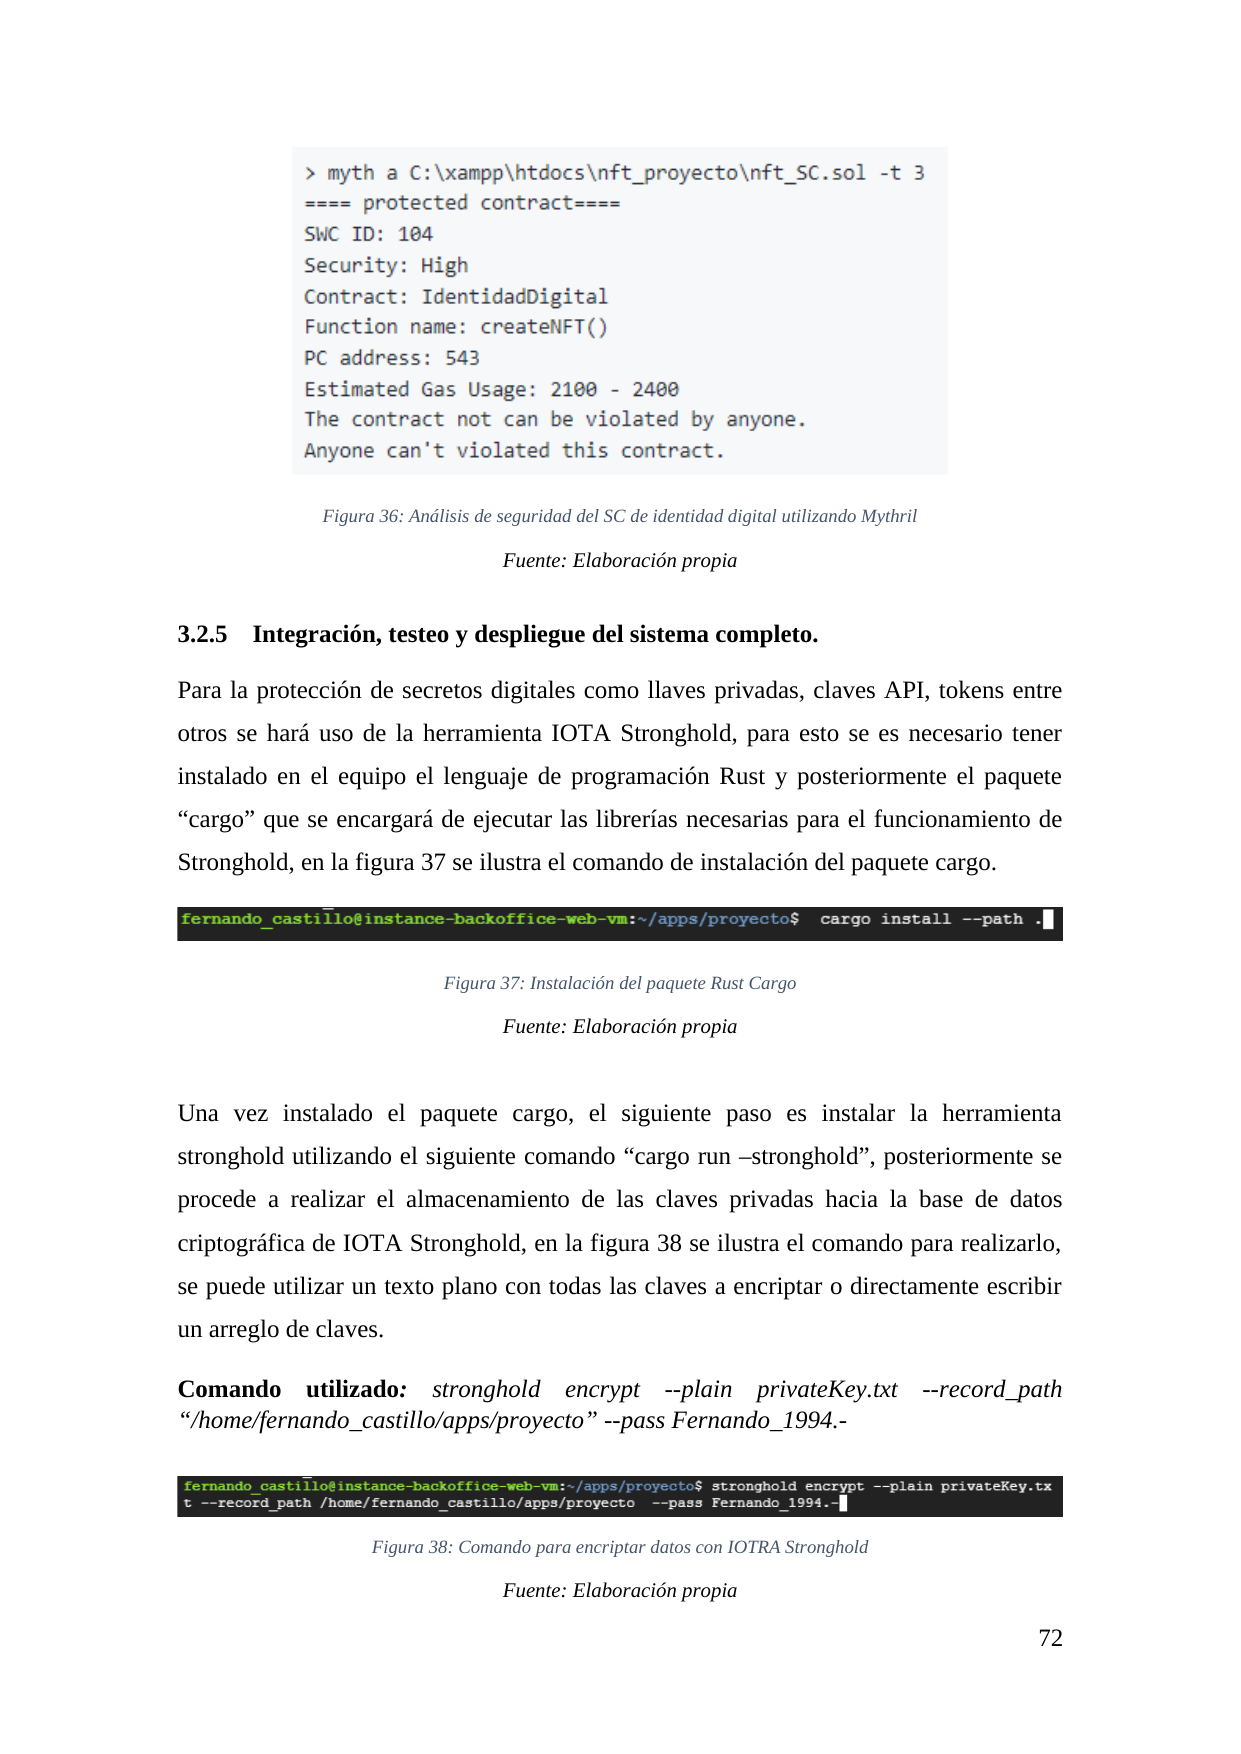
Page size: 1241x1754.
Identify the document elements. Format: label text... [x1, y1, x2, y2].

text Para la protección de secretos digitales como llaves privadas, claves API, tokens entre otros se hará uso de la herramienta IOTA Stronghold, para esto se es necesario tener instalado en el equipo el lenguaje de programación Rust y posteriormente el paquete “cargo” que se encargará de ejecutar las librerías necesarias para el funcionamiento de Stronghold, en la figura 37 se ilustra el comando de instalación del paquete cargo. [177, 675, 1063, 876]
text Fuente: Elaboración propia [177, 1578, 1063, 1602]
text Fuente: Elaboración propia [177, 548, 1063, 572]
text Fuente: Elaboración propia [177, 1014, 1063, 1038]
picture [292, 147, 949, 475]
text Comando utilizado: stronghold encrypt --plain privateKey.txt --record_path “/home/fernando_castillo/apps/proyecto” --pass Fernando_1994.- [177, 1374, 1063, 1433]
picture [177, 1476, 1063, 1517]
list Integración, testeo y despliegue del sistema completo. [177, 619, 1063, 648]
picture [177, 907, 1063, 941]
text Una vez instalado el paquete cargo, el siguiente paso es instalar la herramienta stronghold utilizando el siguiente comando “cargo run –stronghold”, posteriormente se procede a realizar el almacenamiento de las claves privadas hacia la base de datos criptográfica de IOTA Stronghold, en la figura 38 se ilustra el comando para realizarlo, se puede utilizar un texto plano con todas las claves a encriptar o directamente escribir un arreglo de claves. [177, 1098, 1063, 1343]
